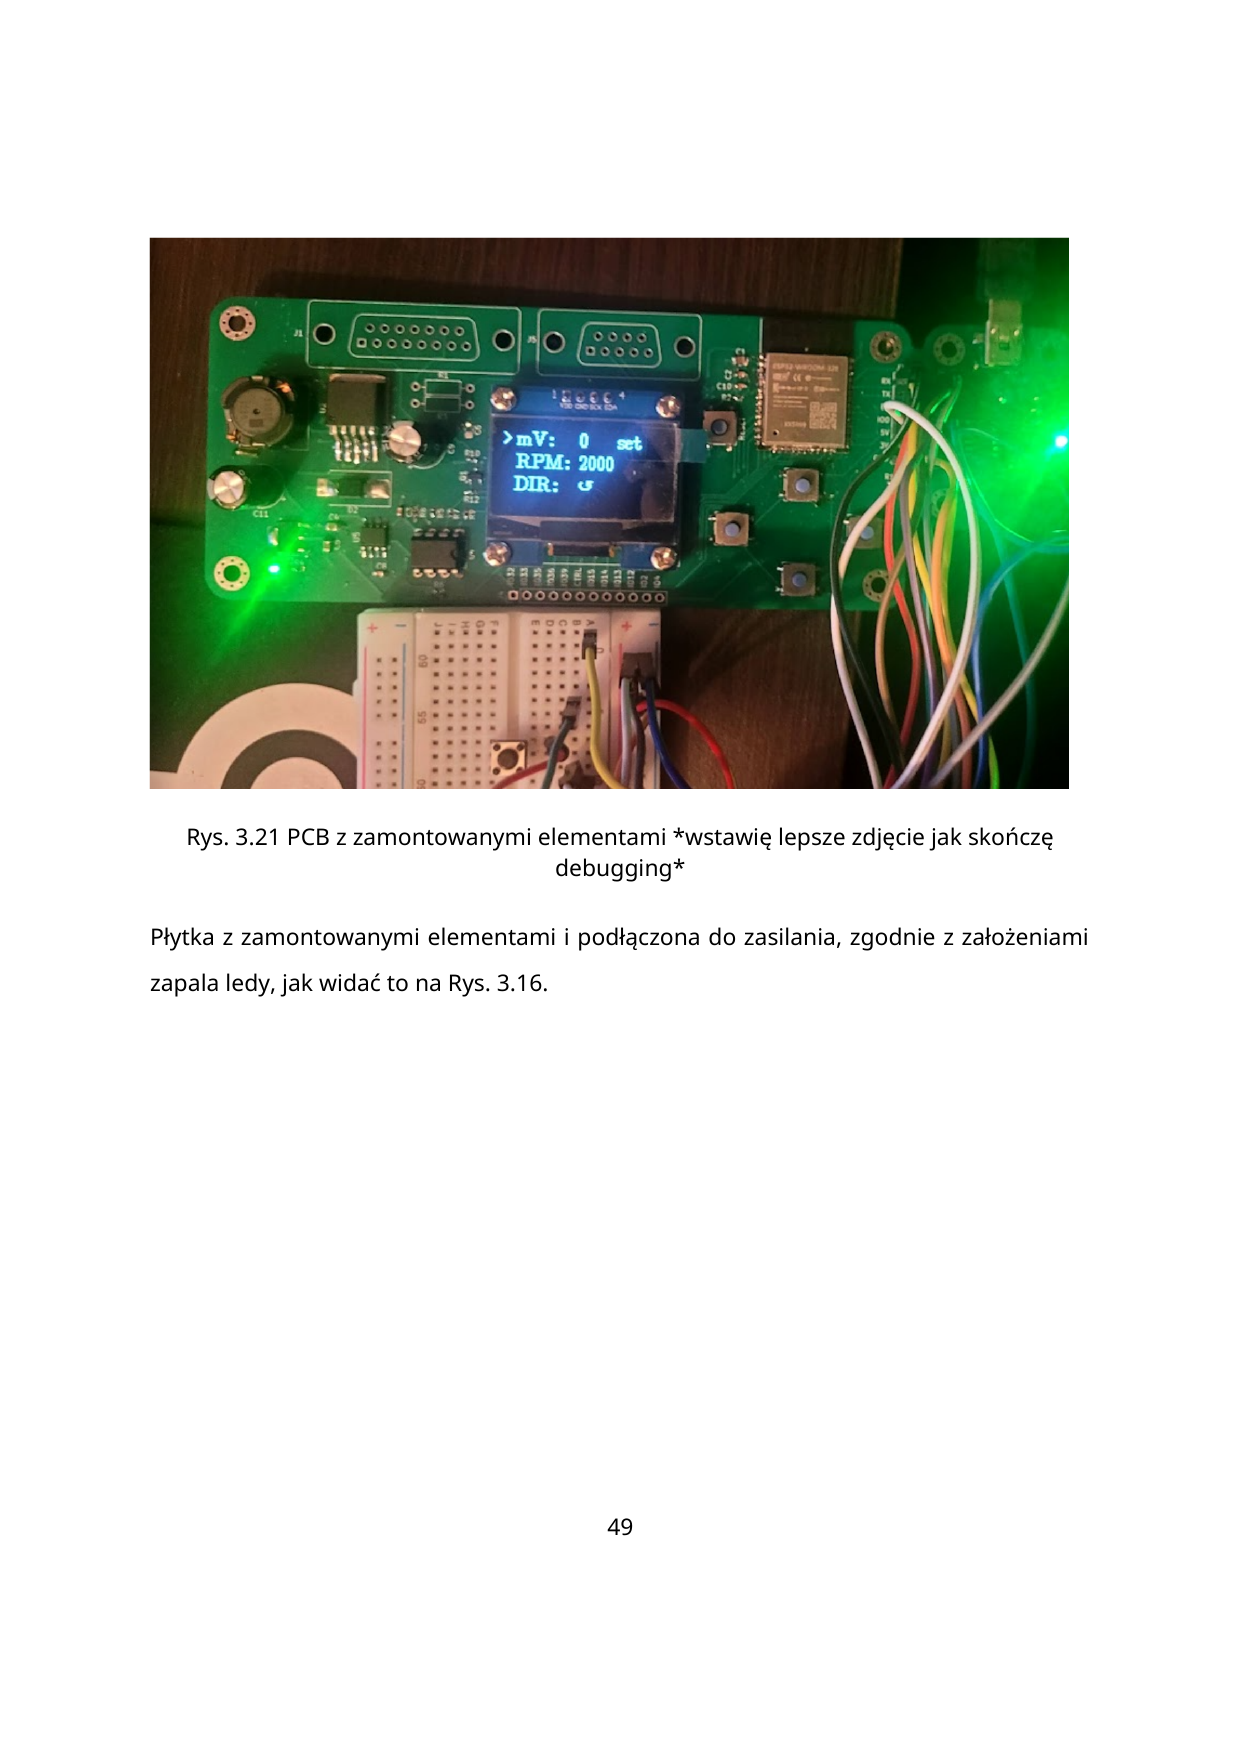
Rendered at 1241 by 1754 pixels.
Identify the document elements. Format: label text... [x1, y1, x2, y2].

text Płytka z zamontowanymi elementami i podłączona do zasilania, zgodnie z założeniami zapala ledy, jak widać to na Rys. 3.16. [150, 921, 1090, 999]
picture [151, 238, 1068, 789]
